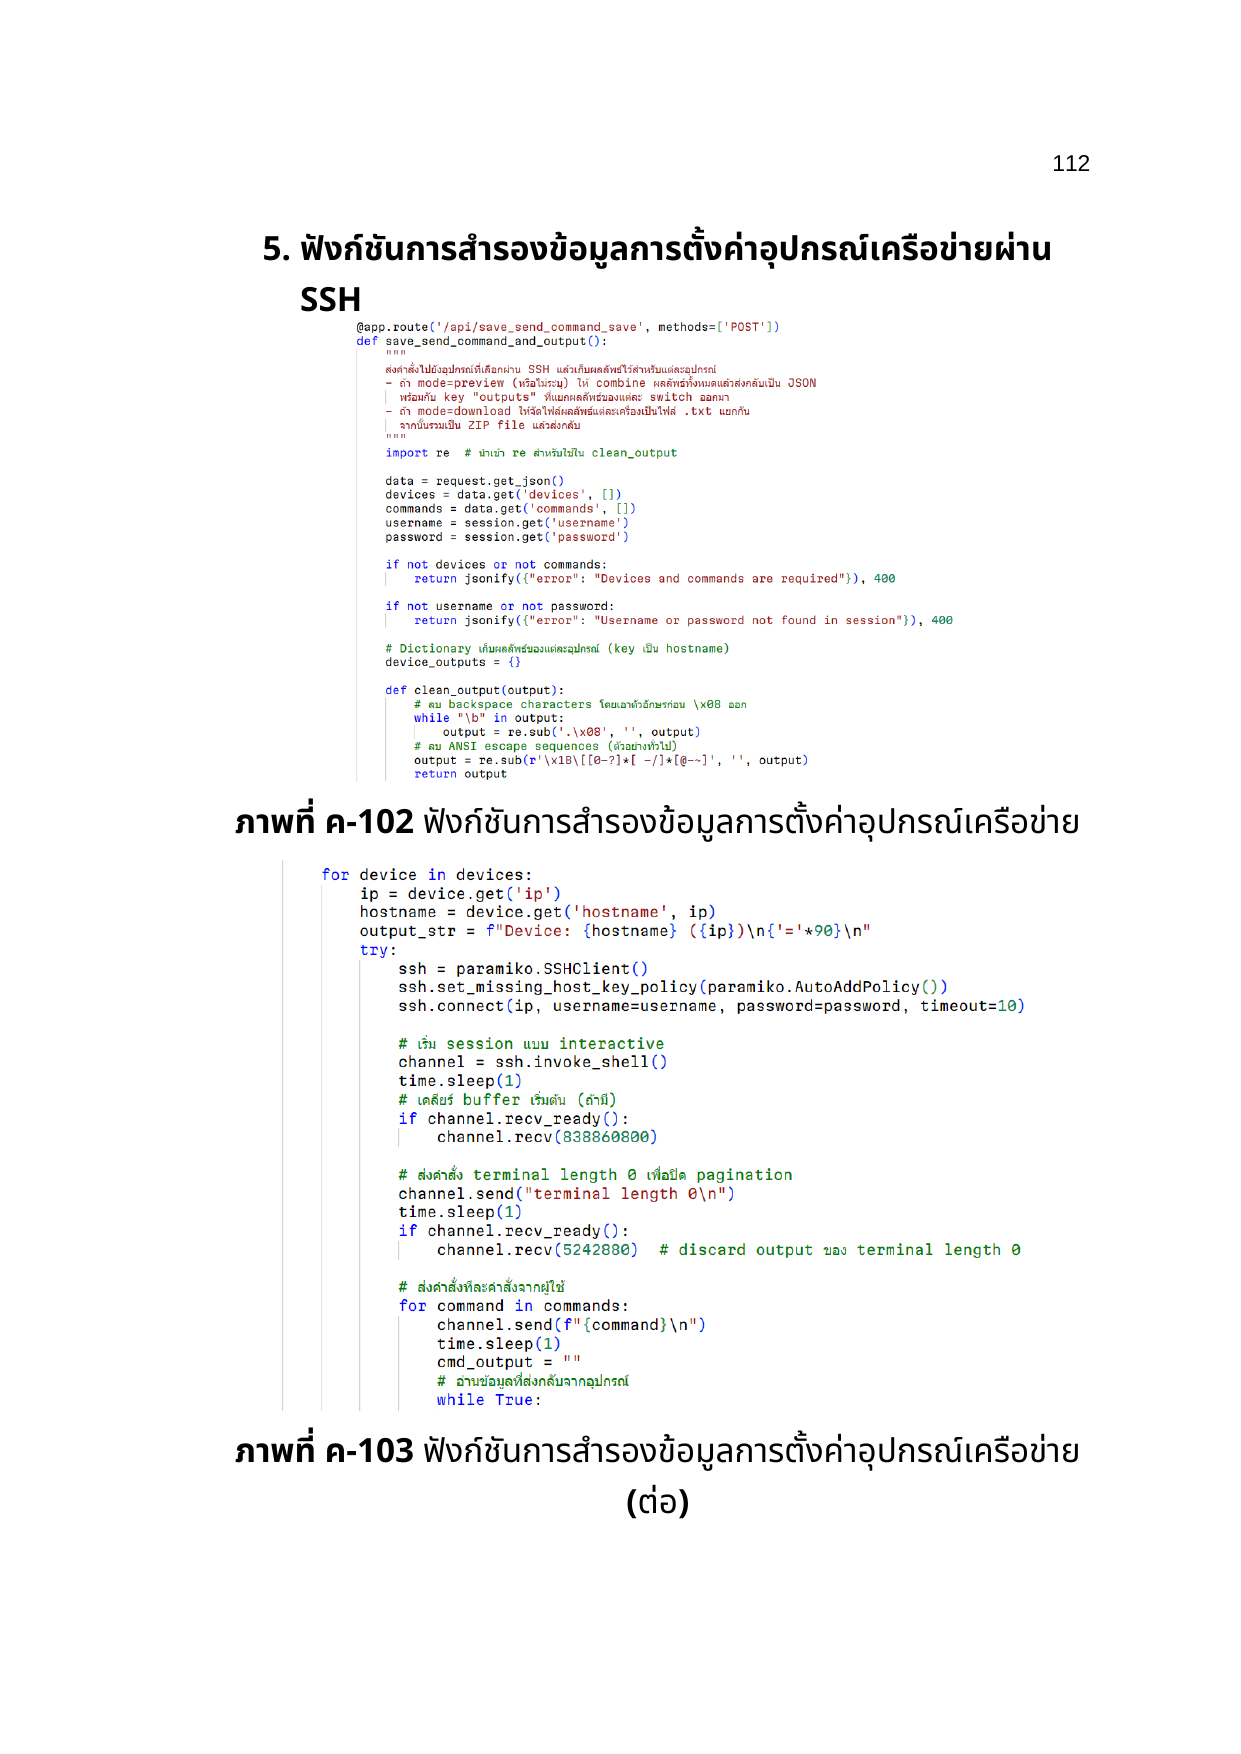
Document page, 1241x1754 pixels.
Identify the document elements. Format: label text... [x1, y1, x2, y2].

picture [355, 321, 961, 782]
list ฟังก์ชันการสำรองข้อมูลการตั้งค่าอุปกรณ์เครือข่ายผ่าน SSH [262, 225, 1090, 321]
picture [280, 860, 1035, 1411]
